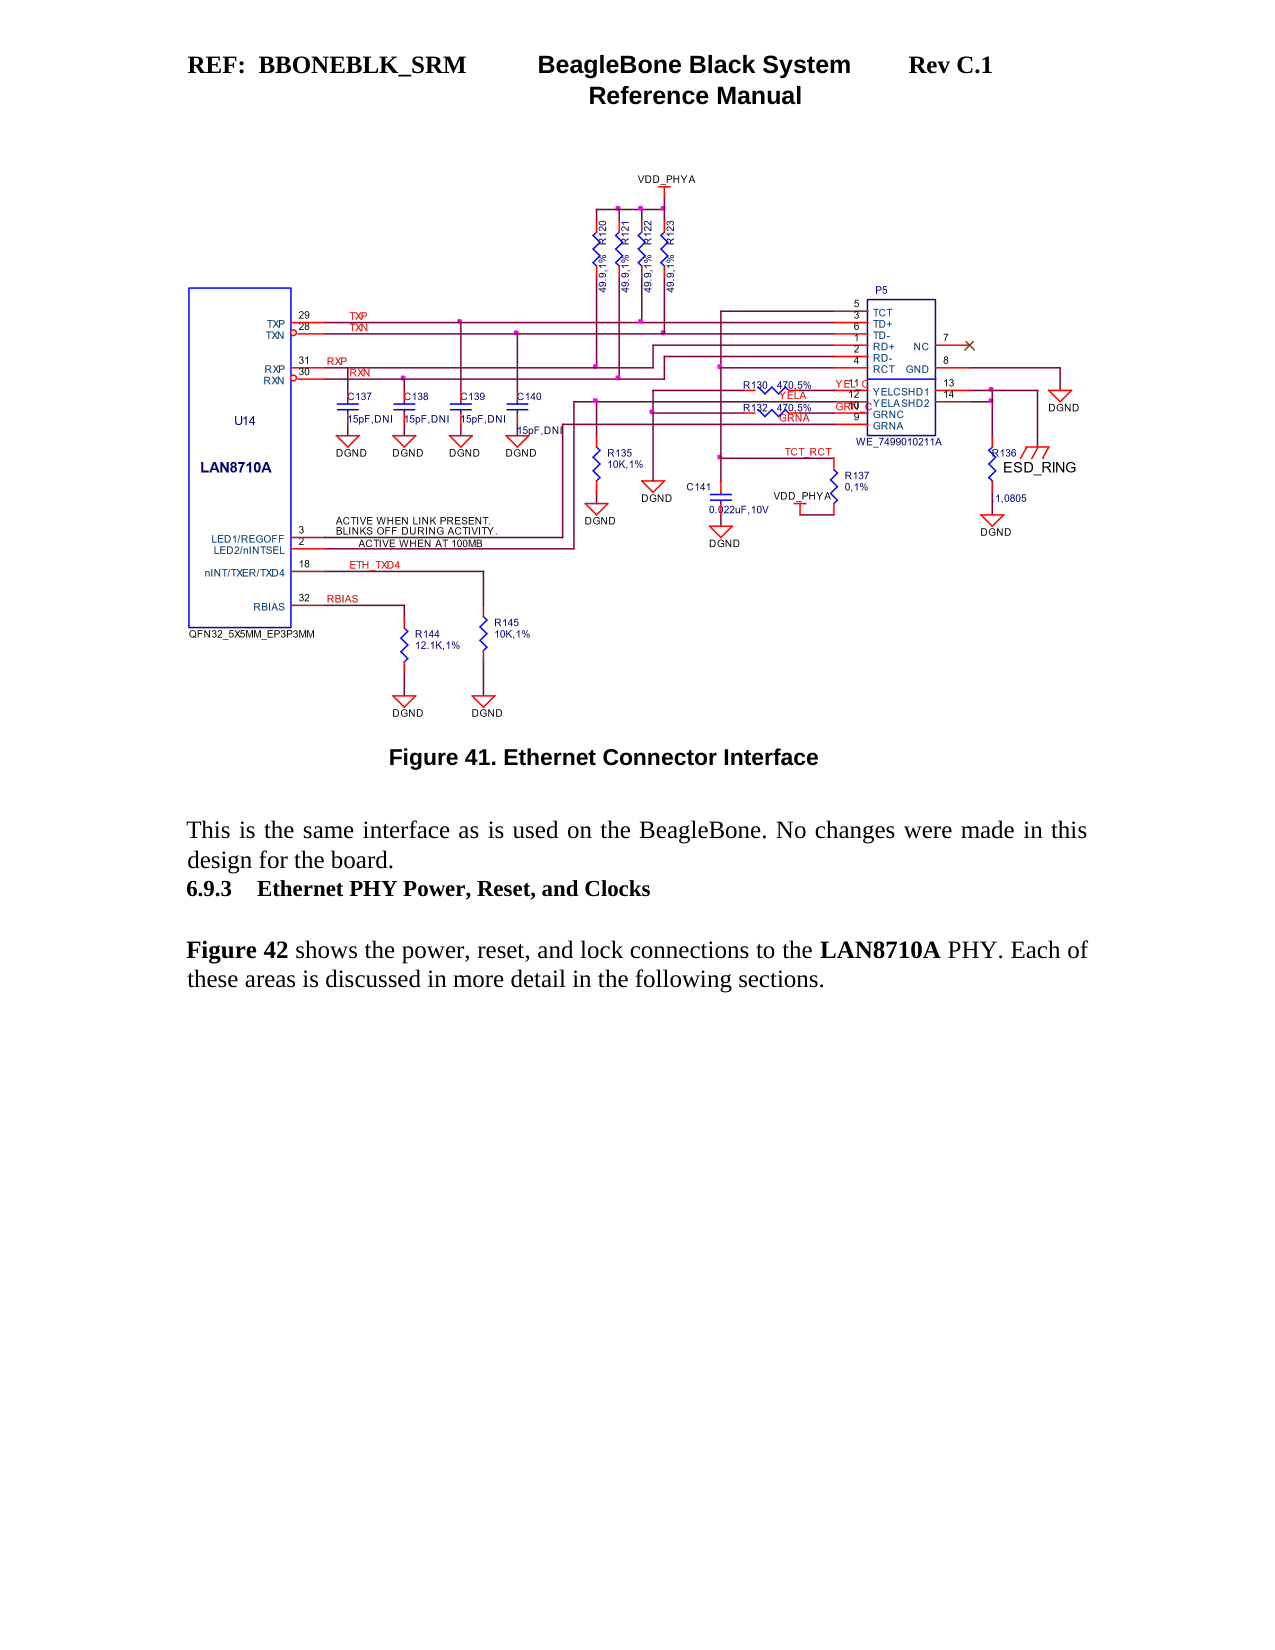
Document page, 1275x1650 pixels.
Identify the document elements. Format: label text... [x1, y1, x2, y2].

subtitle Figure 41. Ethernet Connector Interface [388, 744, 1183, 770]
subtitle 6.9.3 Ethernet PHY Power, Reset, and Clocks [186, 875, 1183, 902]
text Figure 42 shows the power, reset, and lock connections to the LAN8710A PHY. Each of these areas is discussed in more detail in the following sections. [186, 935, 1088, 993]
text This is the same interface as is used on the BeagleBone. No changes were made in this design for the board. [186, 816, 1088, 874]
picture [187, 174, 1079, 717]
